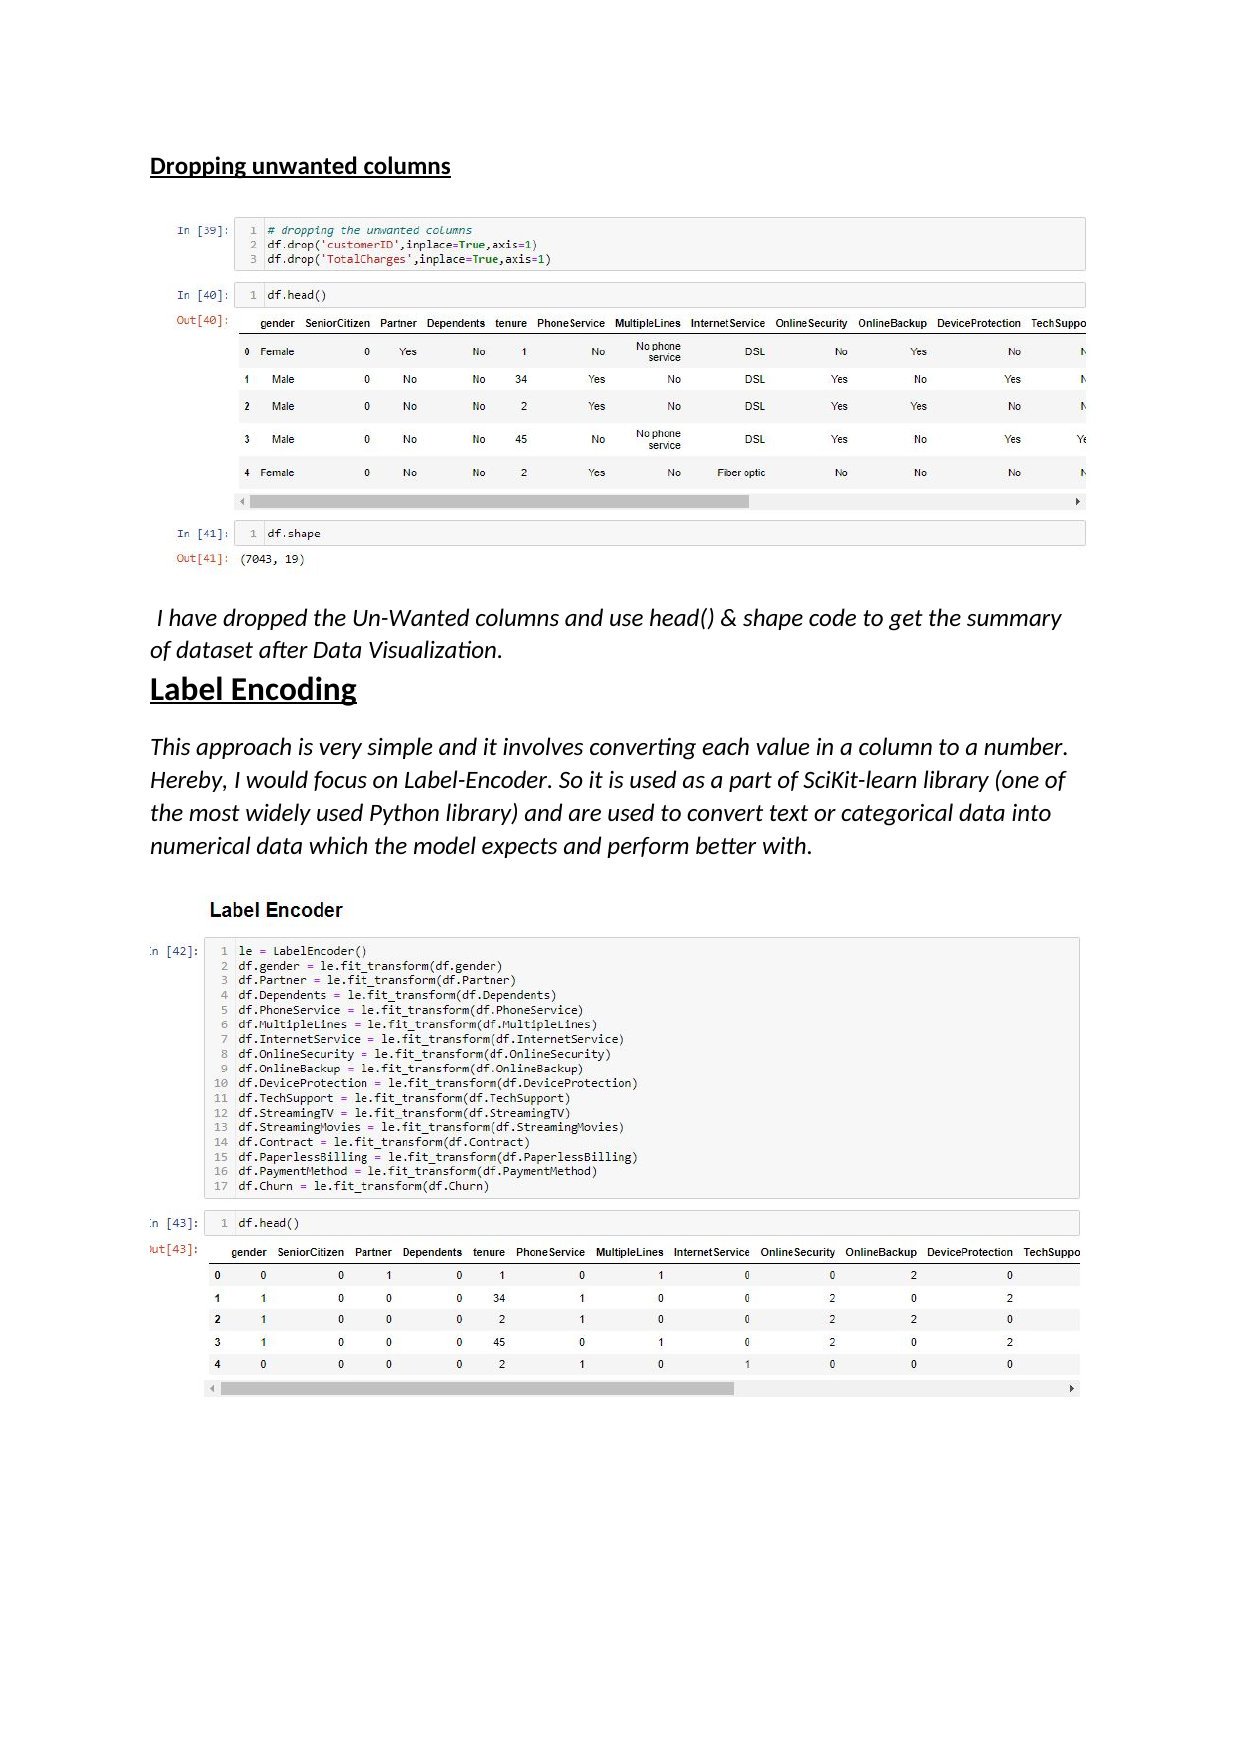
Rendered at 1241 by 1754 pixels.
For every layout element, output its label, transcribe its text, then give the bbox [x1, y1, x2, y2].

text This approach is very simple and it involves converting each value in a column to a number. Hereby, I would focus on Label-Encoder. So it is used as a part of SciKit-learn library (one of the most widely used Python library) and are used to convert text or categorical data into numerical data which the model expects and perform better with. [150, 728, 1090, 861]
subtitle I have dropped the Un-Wanted columns and use head() & shape code to get the summary of dataset after Data Visualization. [150, 602, 1090, 665]
picture [150, 207, 1091, 575]
subtitle Dropping unwanted columns [150, 150, 1090, 181]
picture [150, 880, 1091, 1407]
text Label Encoding [150, 667, 1090, 708]
